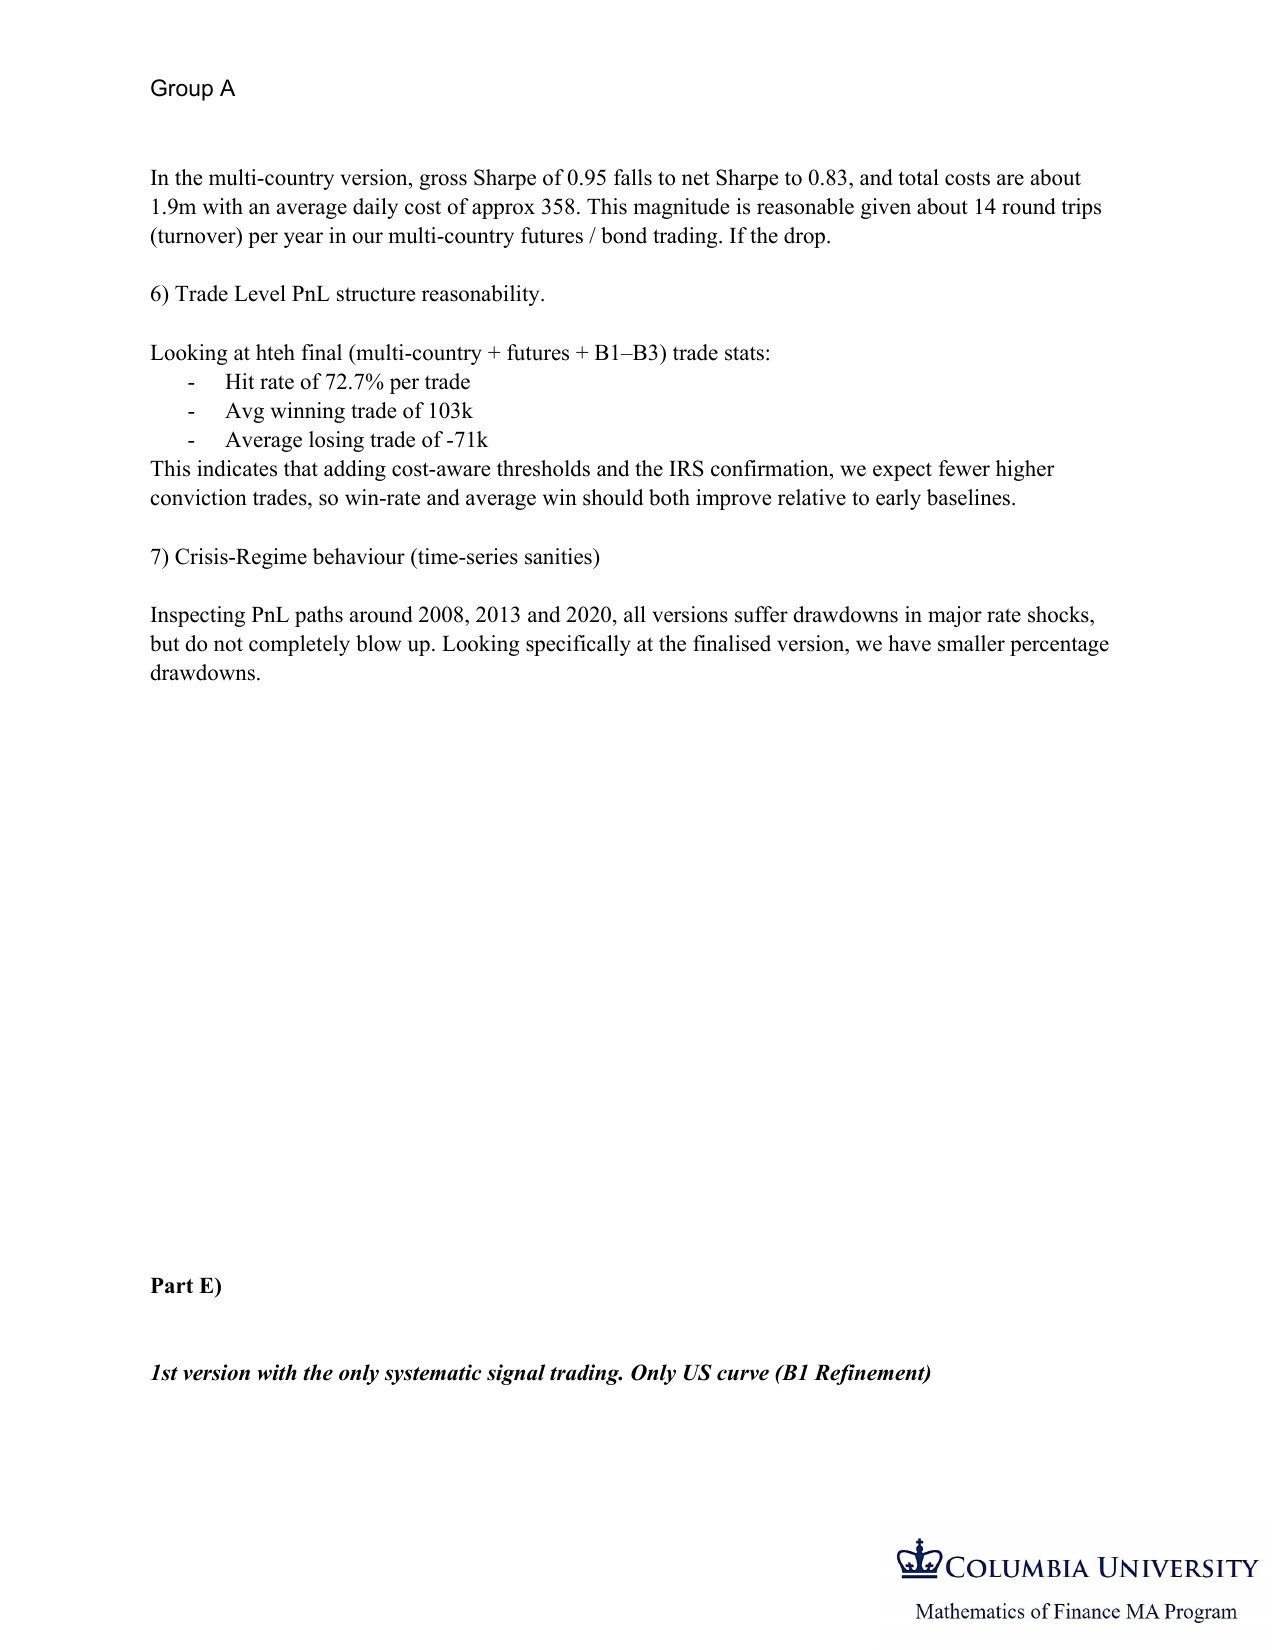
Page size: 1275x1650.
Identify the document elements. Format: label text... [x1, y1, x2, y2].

list Avg winning trade of 103k [187, 398, 1125, 423]
text 7) Crisis-Regime behaviour (time-series sanities) [150, 544, 1125, 569]
text Part E) [150, 1273, 1125, 1298]
text Inspecting PnL paths around 2008, 2013 and 2020, all versions suffer drawdowns in major rate shocks, but do not completely blow up. Looking specifically at the finalised version, we have smaller percentage drawdowns. [150, 602, 1125, 686]
text Looking at hteh final (multi-country + futures + B1–B3) trade stats: [150, 339, 1125, 365]
list Average losing trade of -71k [187, 427, 1125, 452]
picture [878, 1517, 1269, 1650]
text 6) Trade Level PnL structure reasonability. [150, 281, 1125, 307]
text This indicates that adding cost-aware thresholds and the IRS confirmation, we expect fewer higher conviction trades, so win-rate and average win should both improve relative to early baselines. [150, 456, 1125, 511]
text In the multi-country version, gross Sharpe of 0.95 falls to net Sharpe to 0.83, and total costs are about 1.9m with an average daily cost of approx 358. This magnitude is reasonable given about 14 round trips (turnover) per year in our multi-country futures / bond trading. If the drop. [150, 164, 1125, 248]
text 1st version with the only systematic signal trading. Only US curve (B1 Refinement) [150, 1360, 1125, 1386]
list Hit rate of 72.7% per trade [187, 369, 1125, 394]
